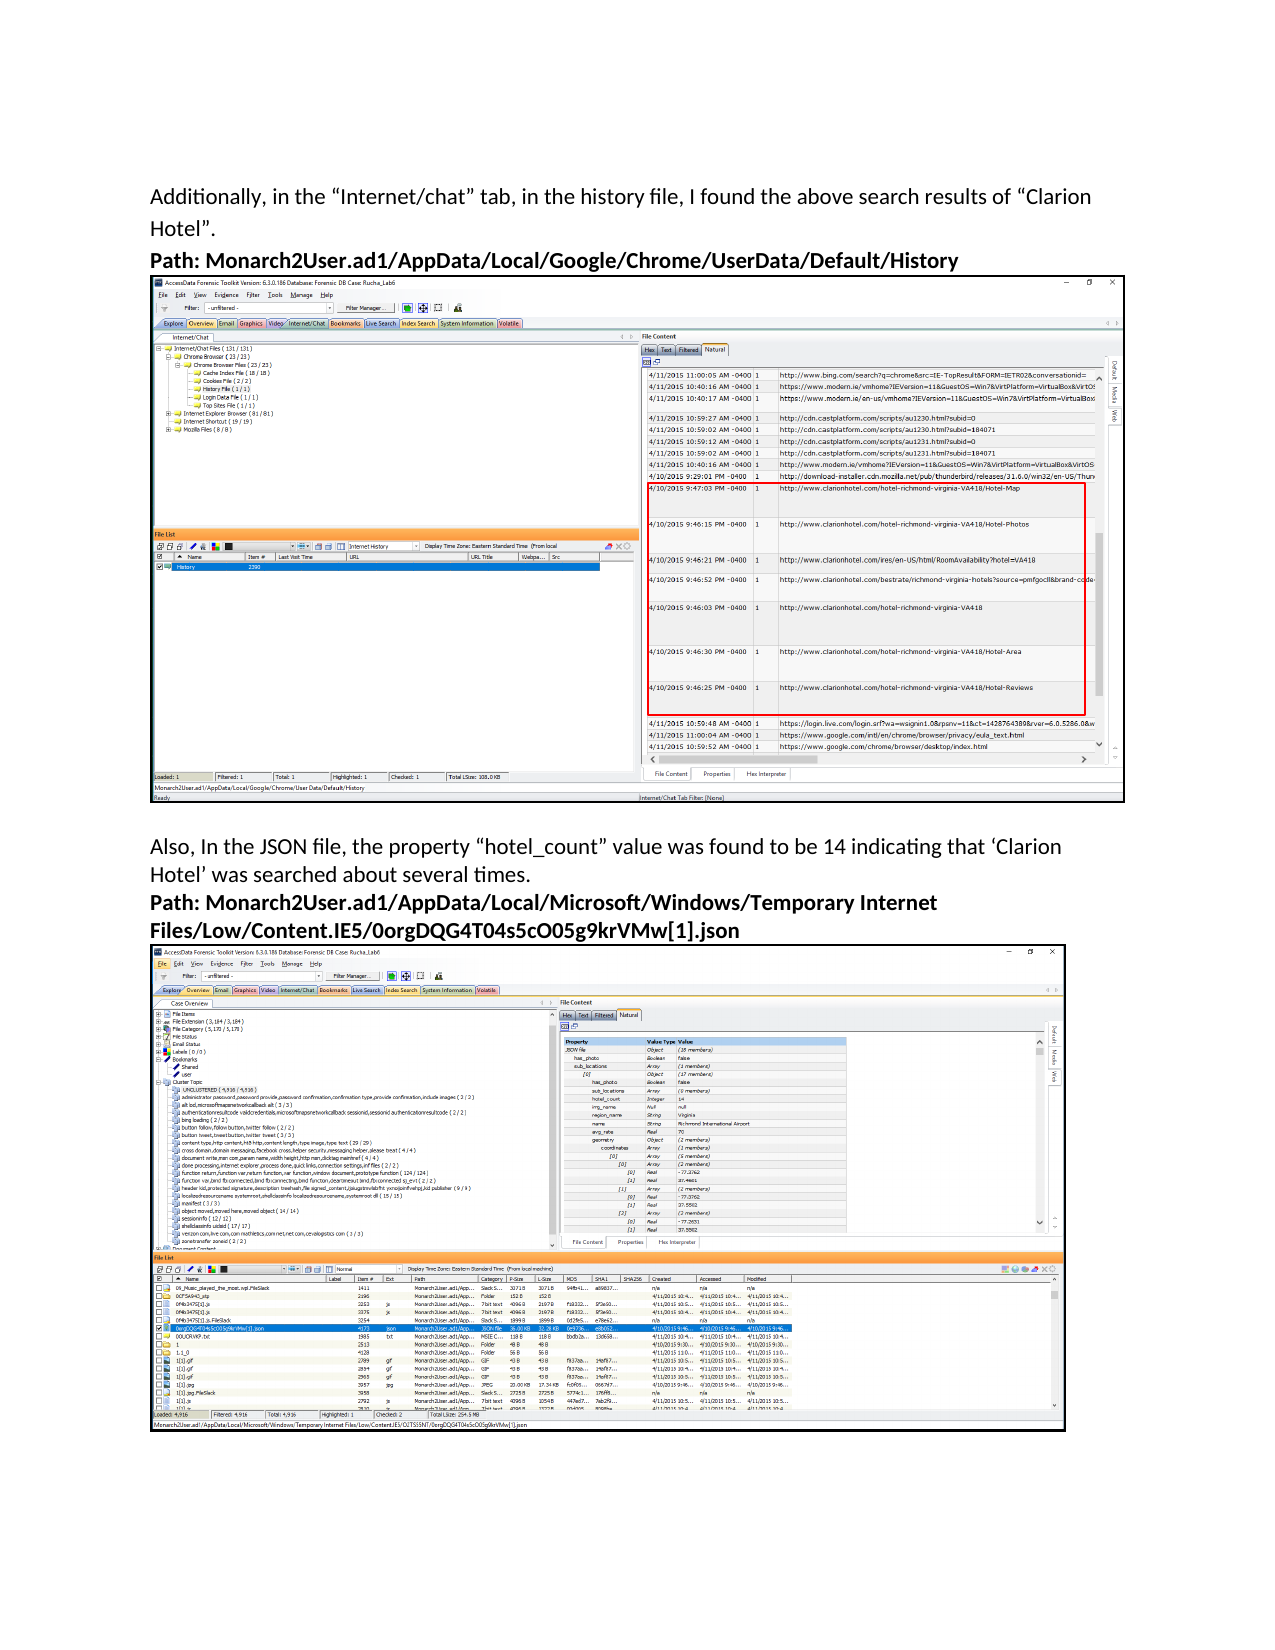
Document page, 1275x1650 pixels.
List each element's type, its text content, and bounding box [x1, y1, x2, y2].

text Path: Monarch2User.ad1/AppData/Local/Google/Chrome/UserData/Default/History [150, 247, 1125, 274]
text Additionally, in the “Internet/chat” tab, in the history file, I found the above search results of “Clarion Hotel”. [150, 182, 1125, 242]
text Path: Monarch2User.ad1/AppData/Local/Microsoft/Windows/Temporary Internet Files/Low/Content.IE5/0orgDQG4T04s5cO05g9krVMw[1].json [150, 888, 1125, 944]
text Also, In the JSON file, the property “hotel_count” value was found to be 14 indicating that ‘Clarion Hotel’ was searched about several times. [150, 832, 1125, 888]
picture [152, 946, 1064, 1429]
picture [152, 277, 1123, 801]
